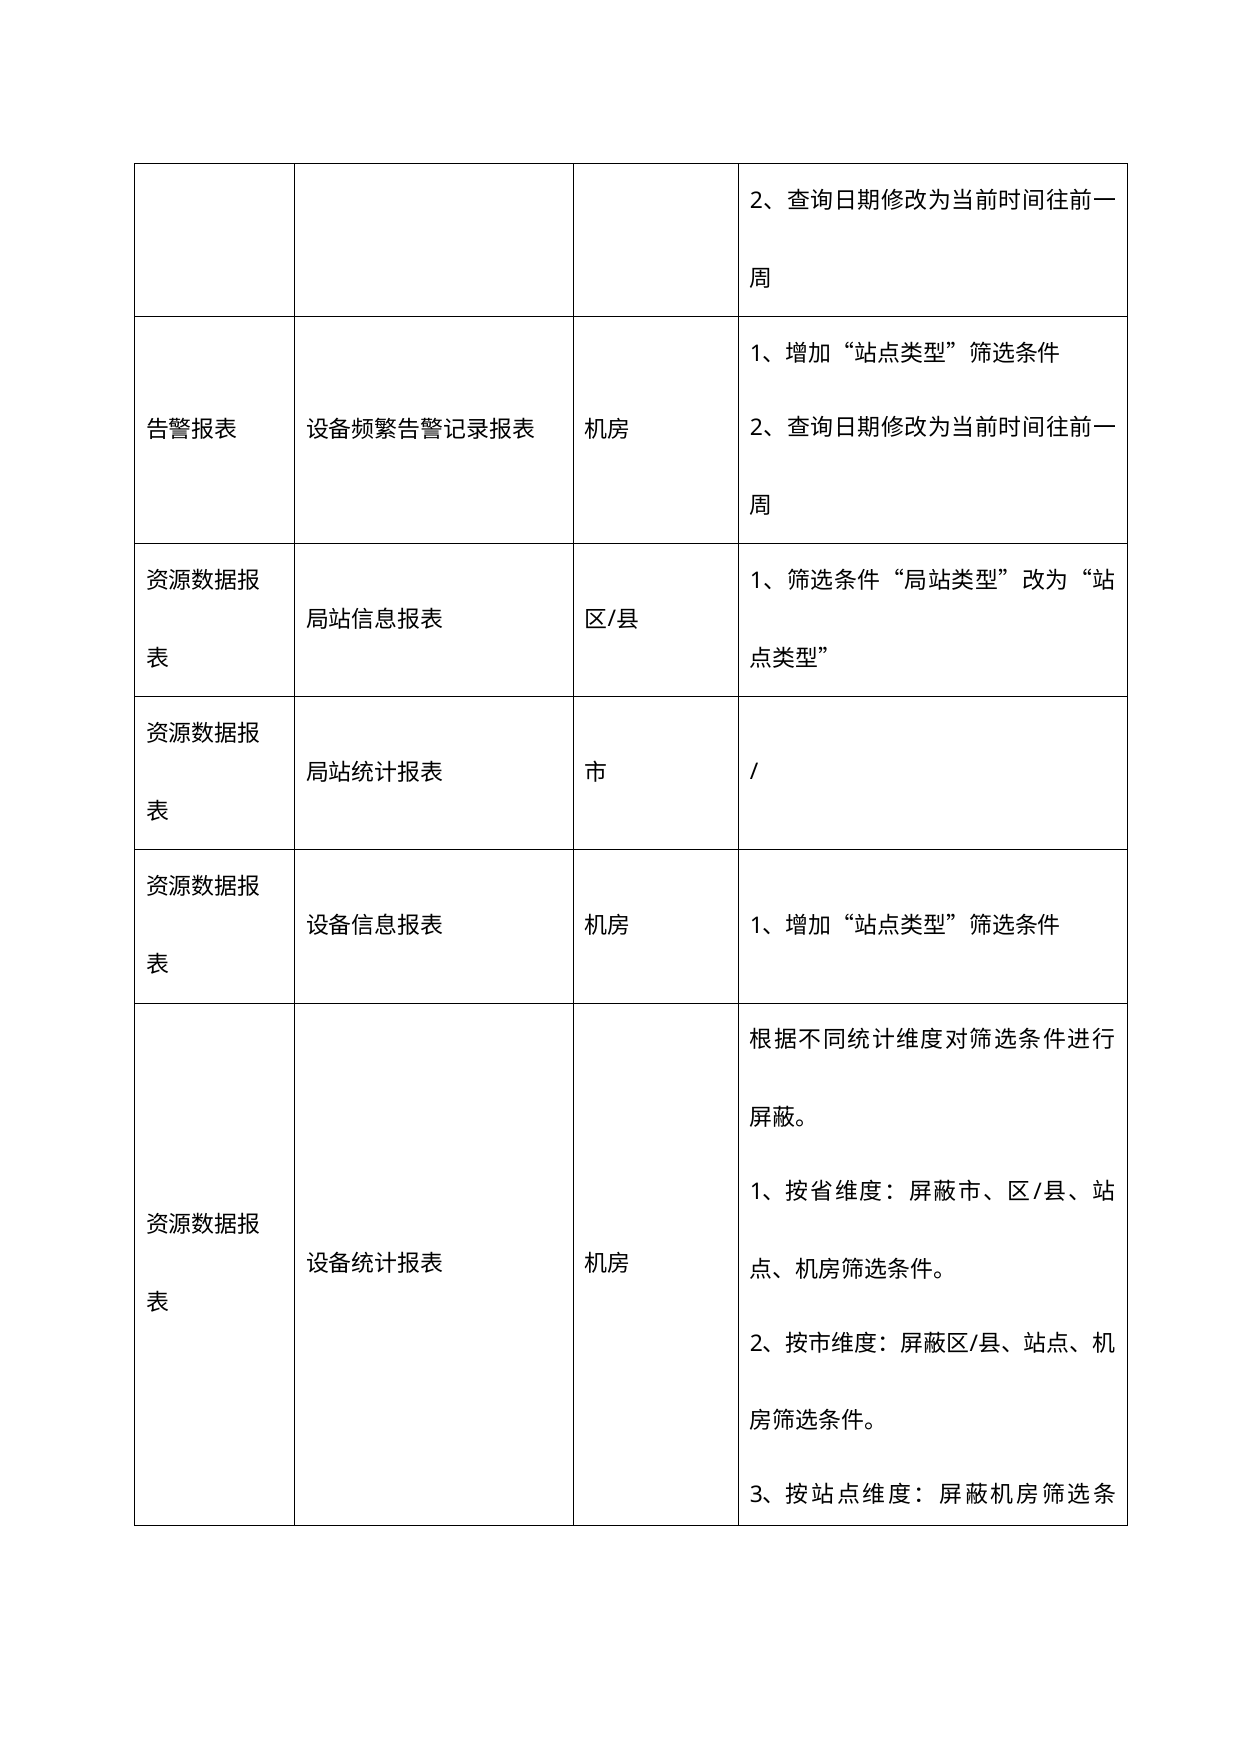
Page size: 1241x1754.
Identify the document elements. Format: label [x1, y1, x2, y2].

table_cell [113, 162, 1151, 1526]
